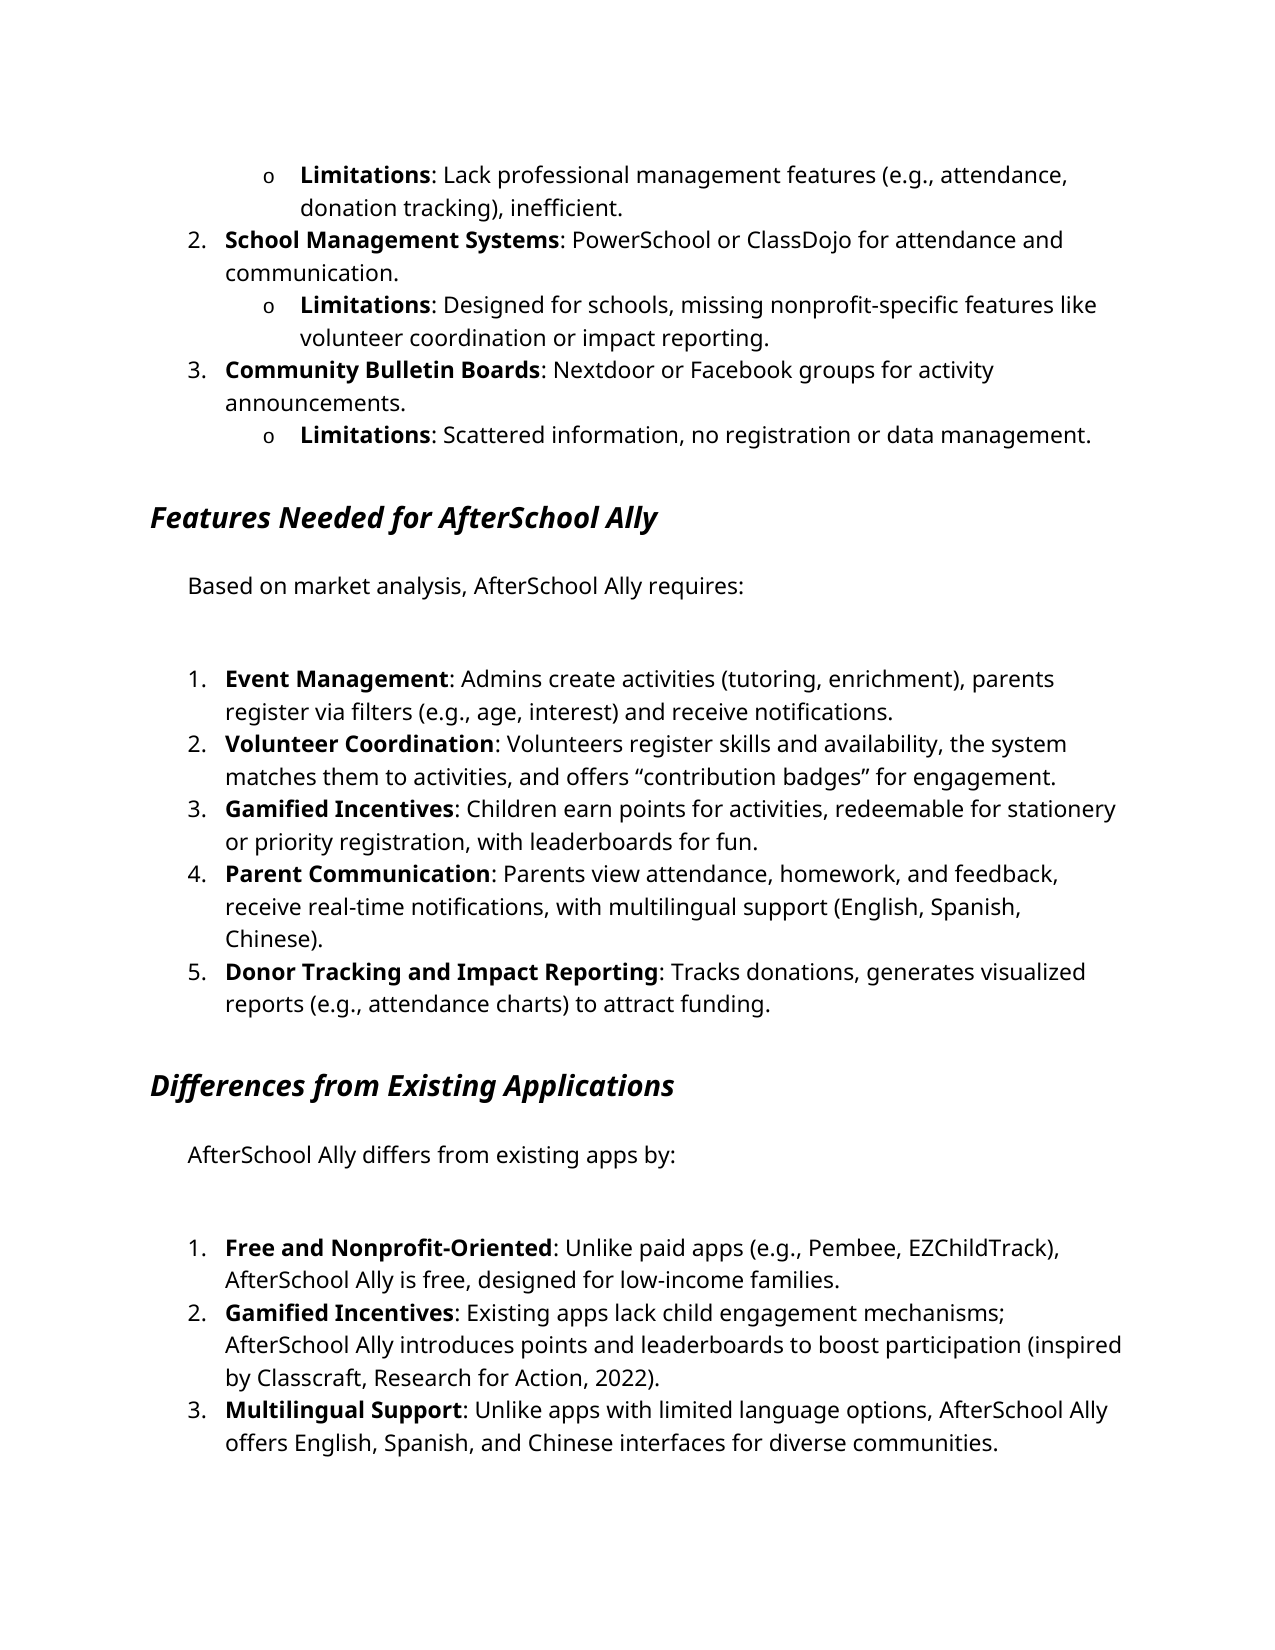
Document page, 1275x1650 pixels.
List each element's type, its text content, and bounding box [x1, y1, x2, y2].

list Multilingual Support: Unlike apps with limited language options, AfterSchool Ally offers English, Spanish, and Chinese interfaces for diverse communities. [187, 1393, 1125, 1458]
list Donor Tracking and Impact Reporting: Tracks donations, generates visualized reports (e.g., attendance charts) to attract funding. [187, 955, 1125, 1020]
list Community Bulletin Boards: Nextdoor or Facebook groups for activity announcements. [187, 354, 1125, 419]
list Volunteer Coordination: Volunteers register skills and availability, the system matches them to activities, and offers “contribution badges” for engagement. [187, 727, 1125, 792]
list Event Management: Admins create activities (tutoring, enrichment), parents register via filters (e.g., age, interest) and receive notifications. [187, 662, 1125, 727]
list Gamified Incentives: Existing apps lack child engagement mechanisms; AfterSchool Ally introduces points and leaderboards to boost participation (inspired by Classcraft, Research for Action, 2022). [187, 1296, 1125, 1393]
subtitle Differences from Existing Applications [150, 1053, 1125, 1118]
list Limitations: Lack professional management features (e.g., attendance, donation tracking), inefficient. [262, 159, 1125, 224]
list Limitations: Scattered information, no registration or data management. [262, 419, 1125, 451]
list Parent Communication: Parents view attendance, homework, and feedback, receive real-time notifications, with multilingual support (English, Spanish, Chinese). [187, 857, 1125, 955]
list School Management Systems: PowerSchool or ClassDojo for attendance and communication. [187, 224, 1125, 289]
text Based on market analysis, AfterSchool Ally requires: [150, 569, 1125, 602]
text AfterSchool Ally differs from existing apps by: [150, 1138, 1125, 1170]
subtitle Features Needed for AfterSchool Ally [150, 484, 1125, 549]
list Limitations: Designed for schools, missing nonprofit-specific features like volunteer coordination or impact reporting. [262, 289, 1125, 354]
list Free and Nonprofit-Oriented: Unlike paid apps (e.g., Pembee, EZChildTrack), AfterSchool Ally is free, designed for low-income families. [187, 1231, 1125, 1296]
list Gamified Incentives: Children earn points for activities, redeemable for stationery or priority registration, with leaderboards for fun. [187, 792, 1125, 857]
